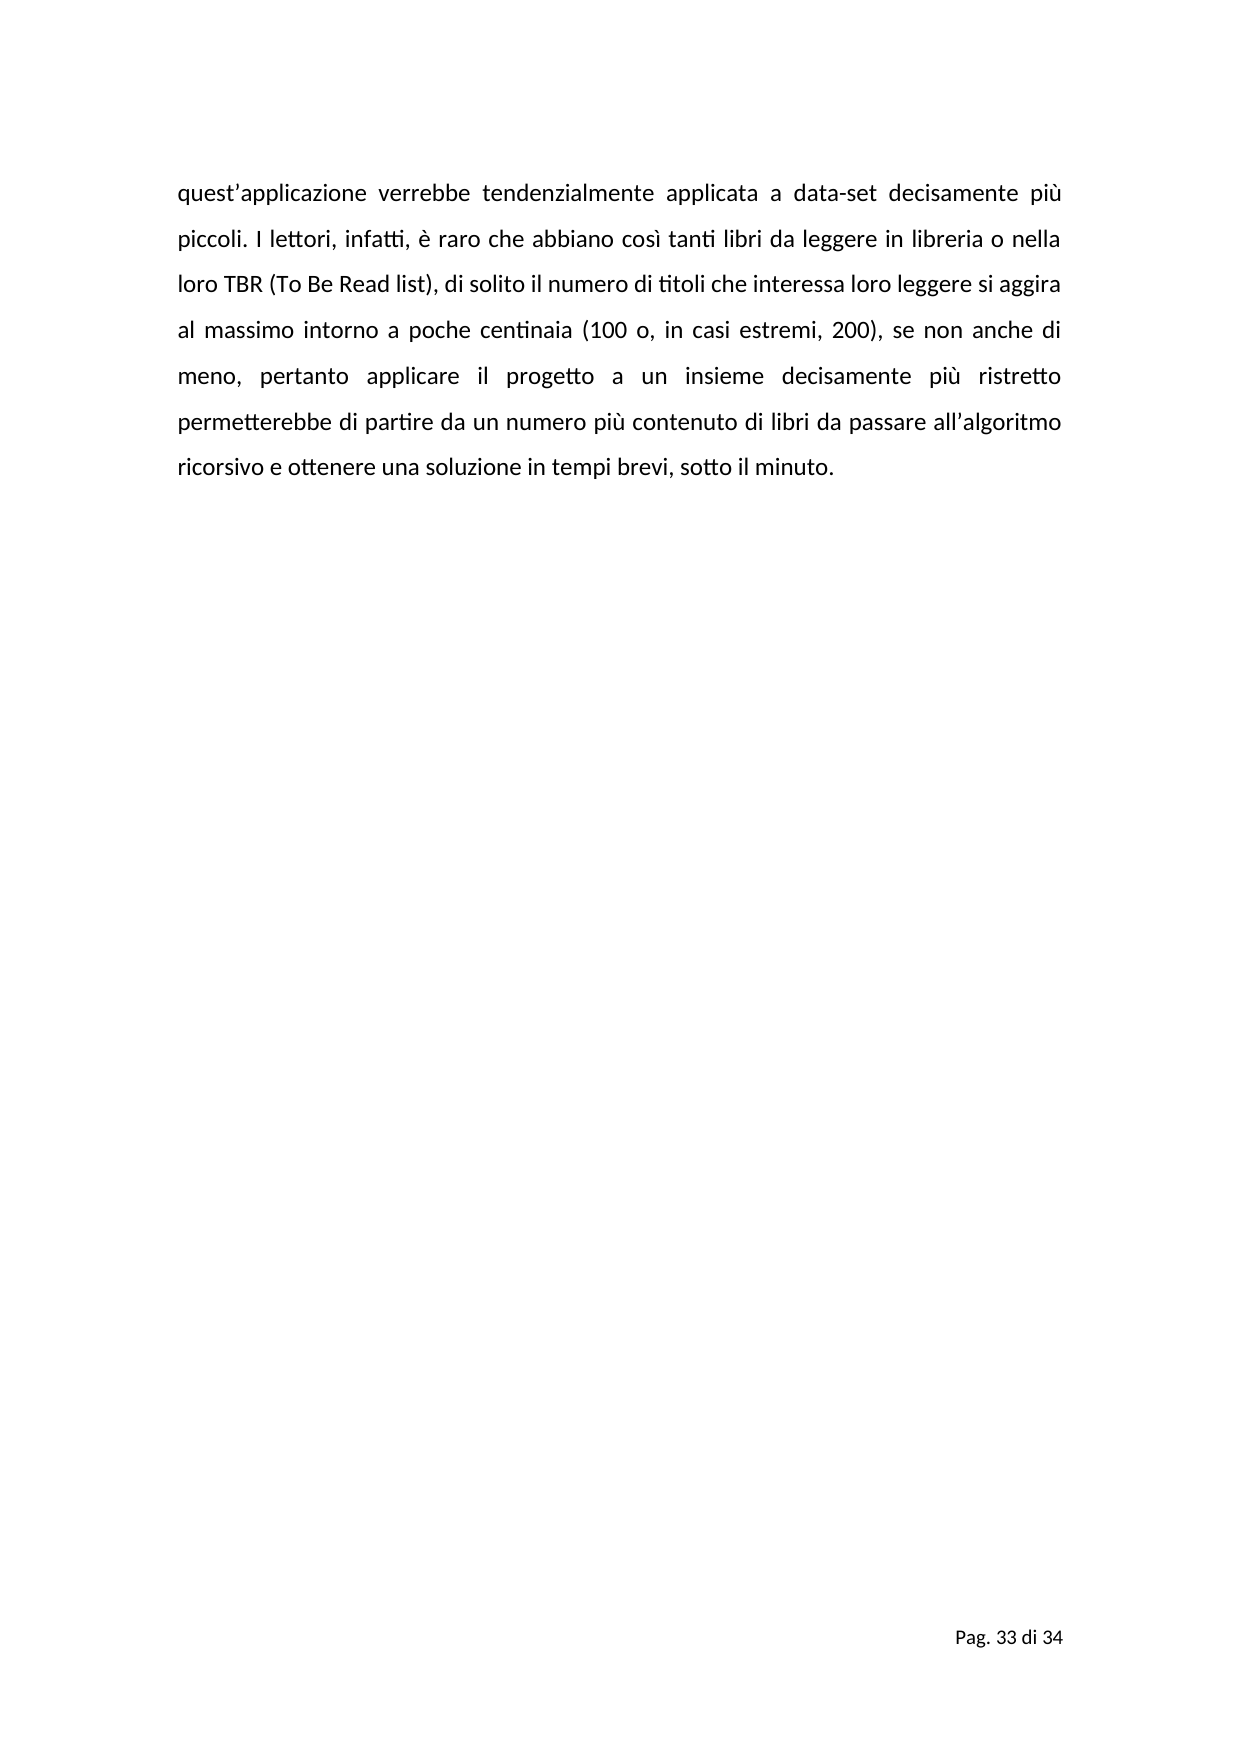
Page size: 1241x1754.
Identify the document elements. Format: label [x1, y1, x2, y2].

text [177, 177, 1063, 482]
